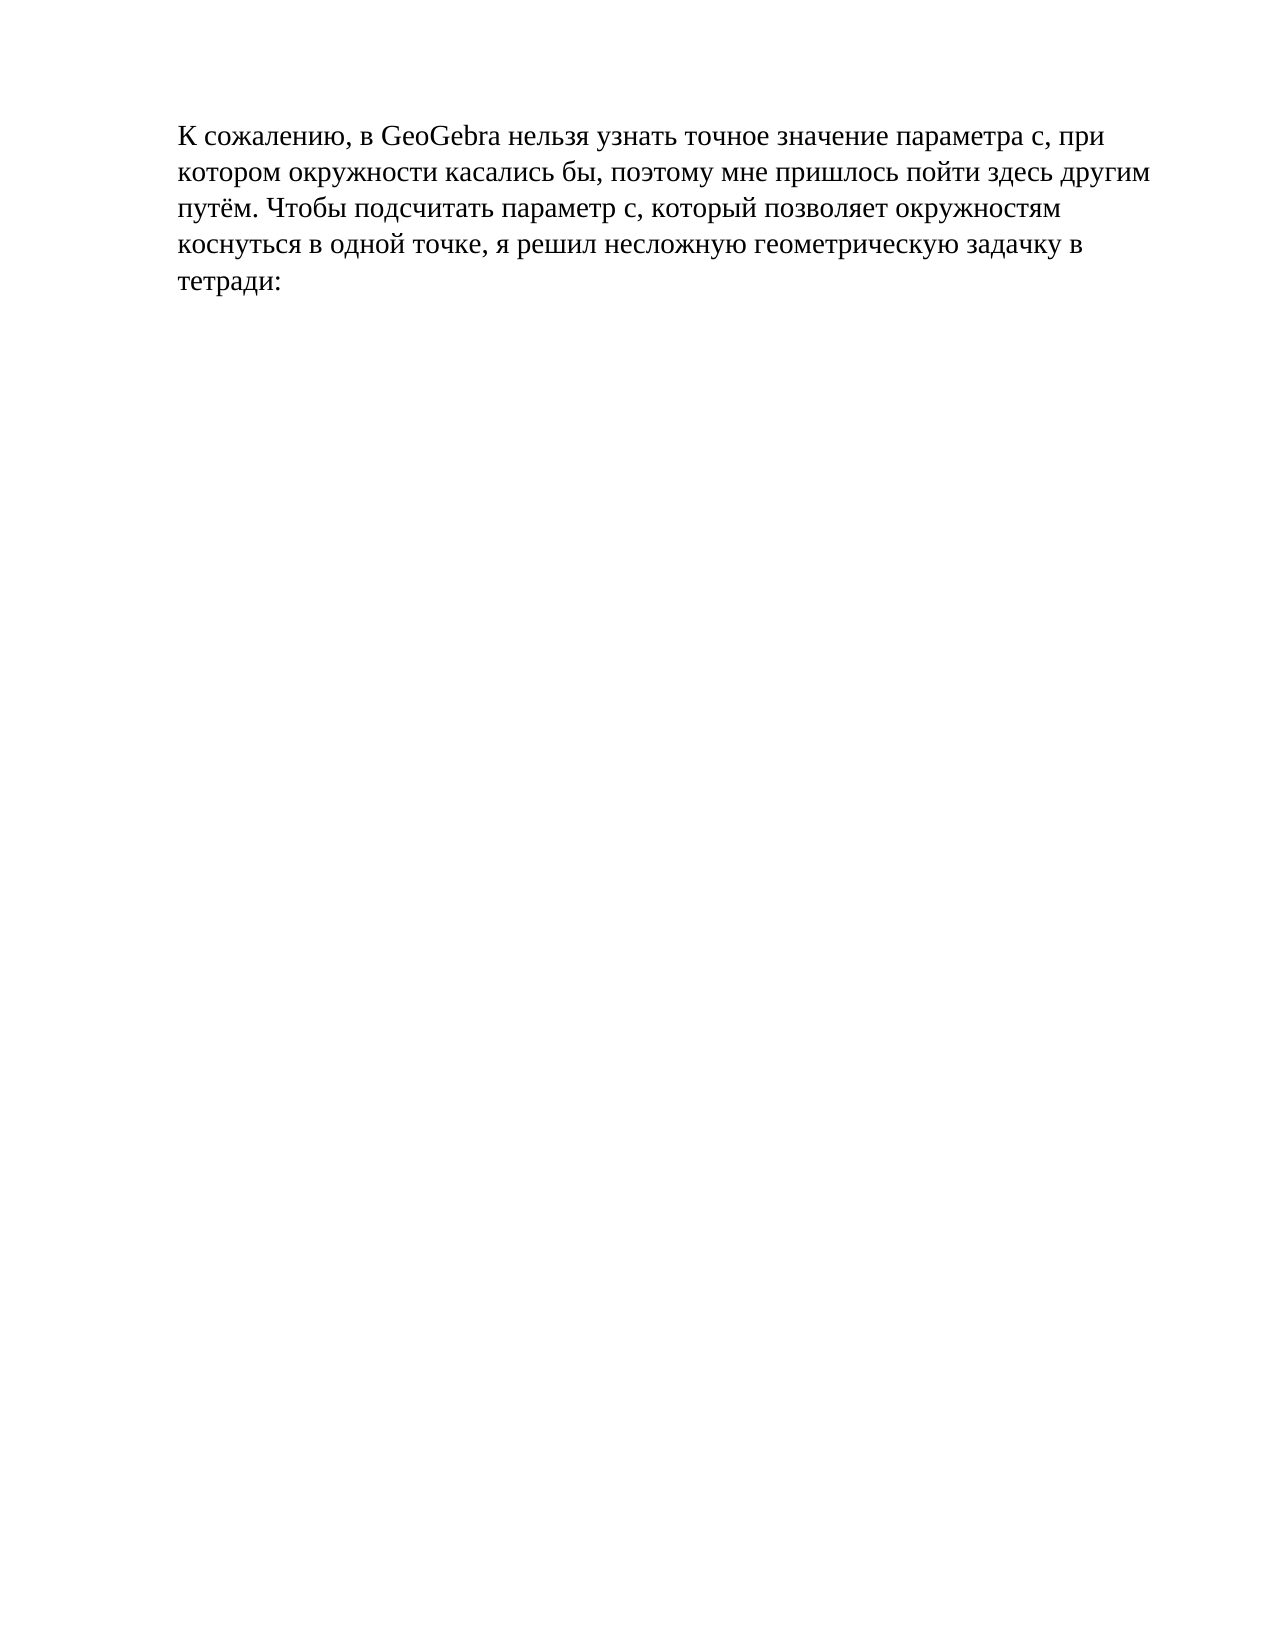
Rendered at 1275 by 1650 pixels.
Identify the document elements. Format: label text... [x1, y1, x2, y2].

text К сожалению, в GeoGebra нельзя узнать точное значение параметра c, при котором окружности касались бы, поэтому мне пришлось пойти здесь другим путём. Чтобы подсчитать параметр c, который позволяет окружностям коснуться в одной точке, я решил несложную геометрическую задачку в тетради: [177, 118, 1186, 296]
